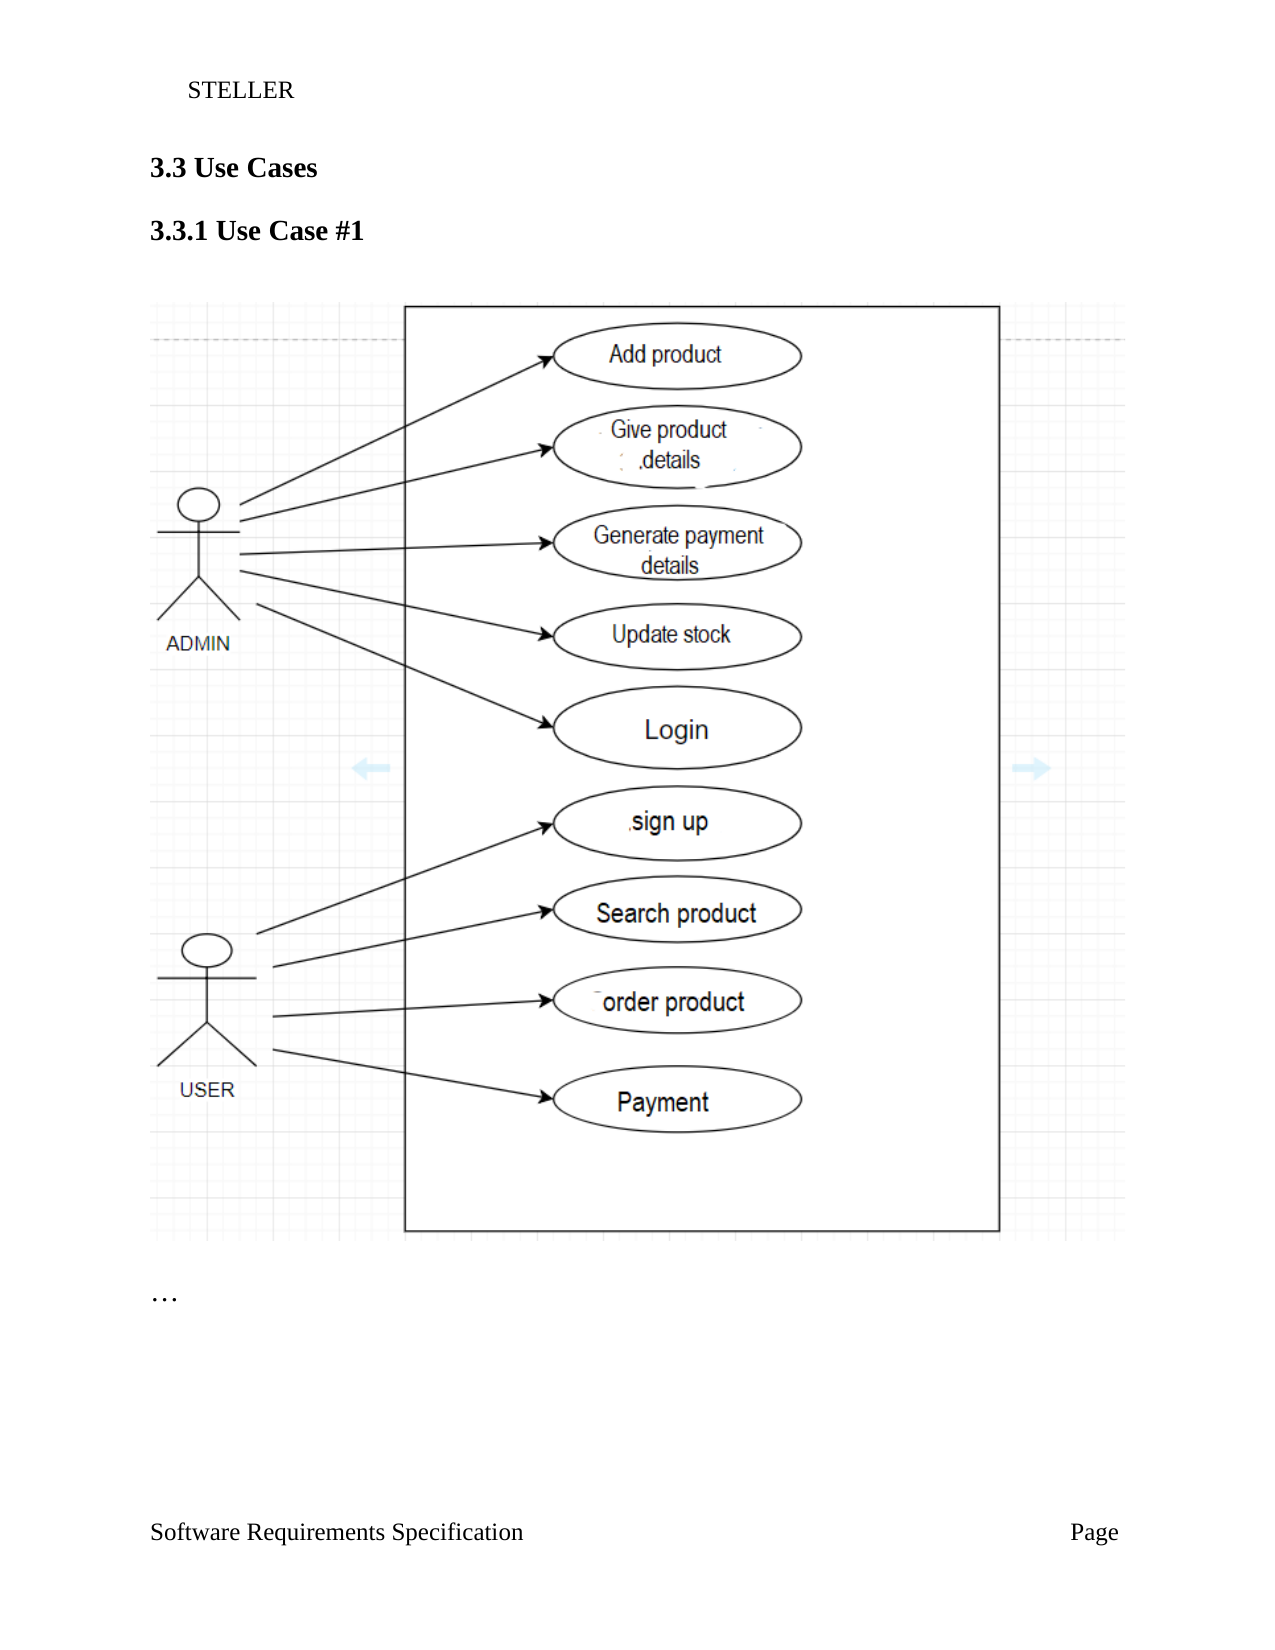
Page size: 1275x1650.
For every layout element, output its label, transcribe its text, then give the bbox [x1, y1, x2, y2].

subtitle 3.3.1 Use Case #1 [150, 213, 1125, 246]
subtitle 3.3 Use Cases [150, 150, 1125, 183]
picture [150, 302, 1125, 1241]
text … [150, 1274, 1125, 1307]
